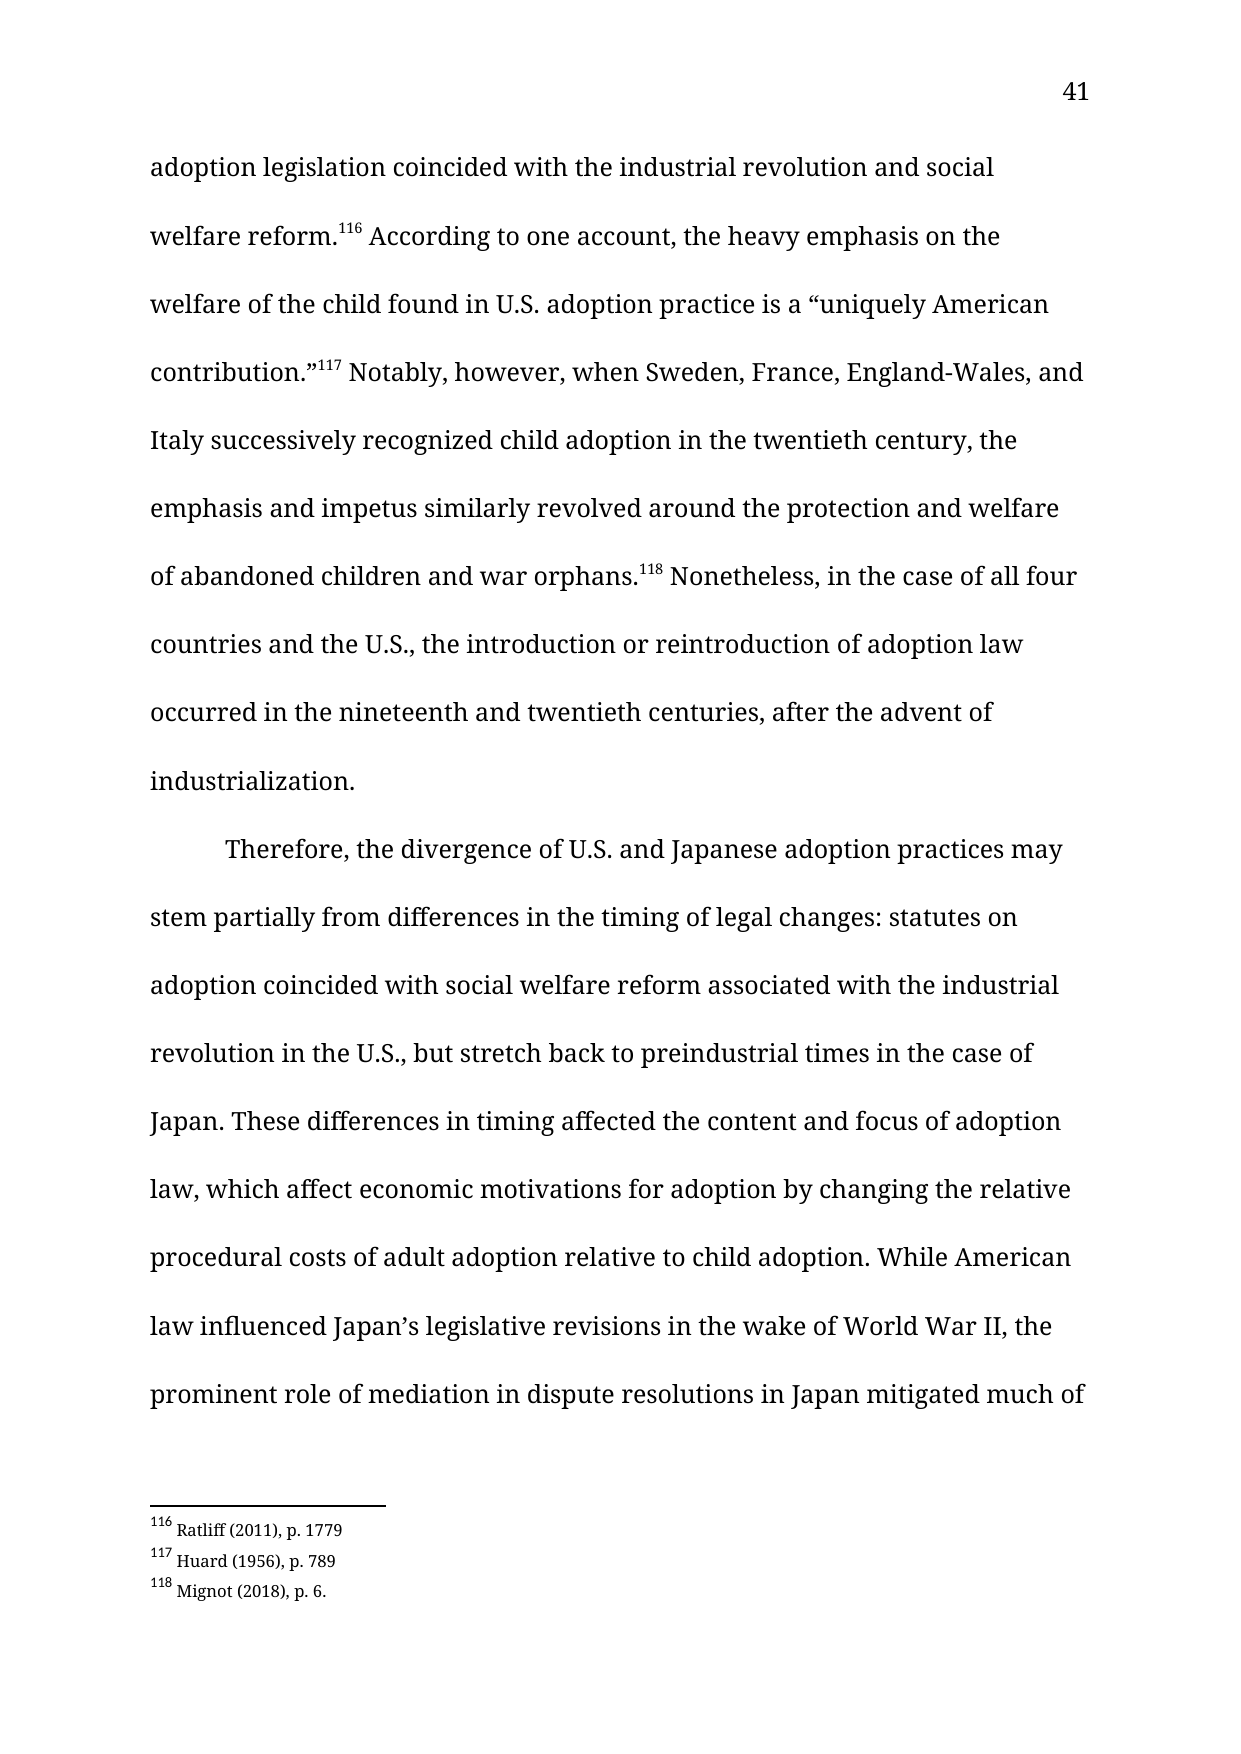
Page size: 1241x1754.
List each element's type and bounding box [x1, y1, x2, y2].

text [150, 150, 1090, 797]
text [150, 831, 1090, 1410]
